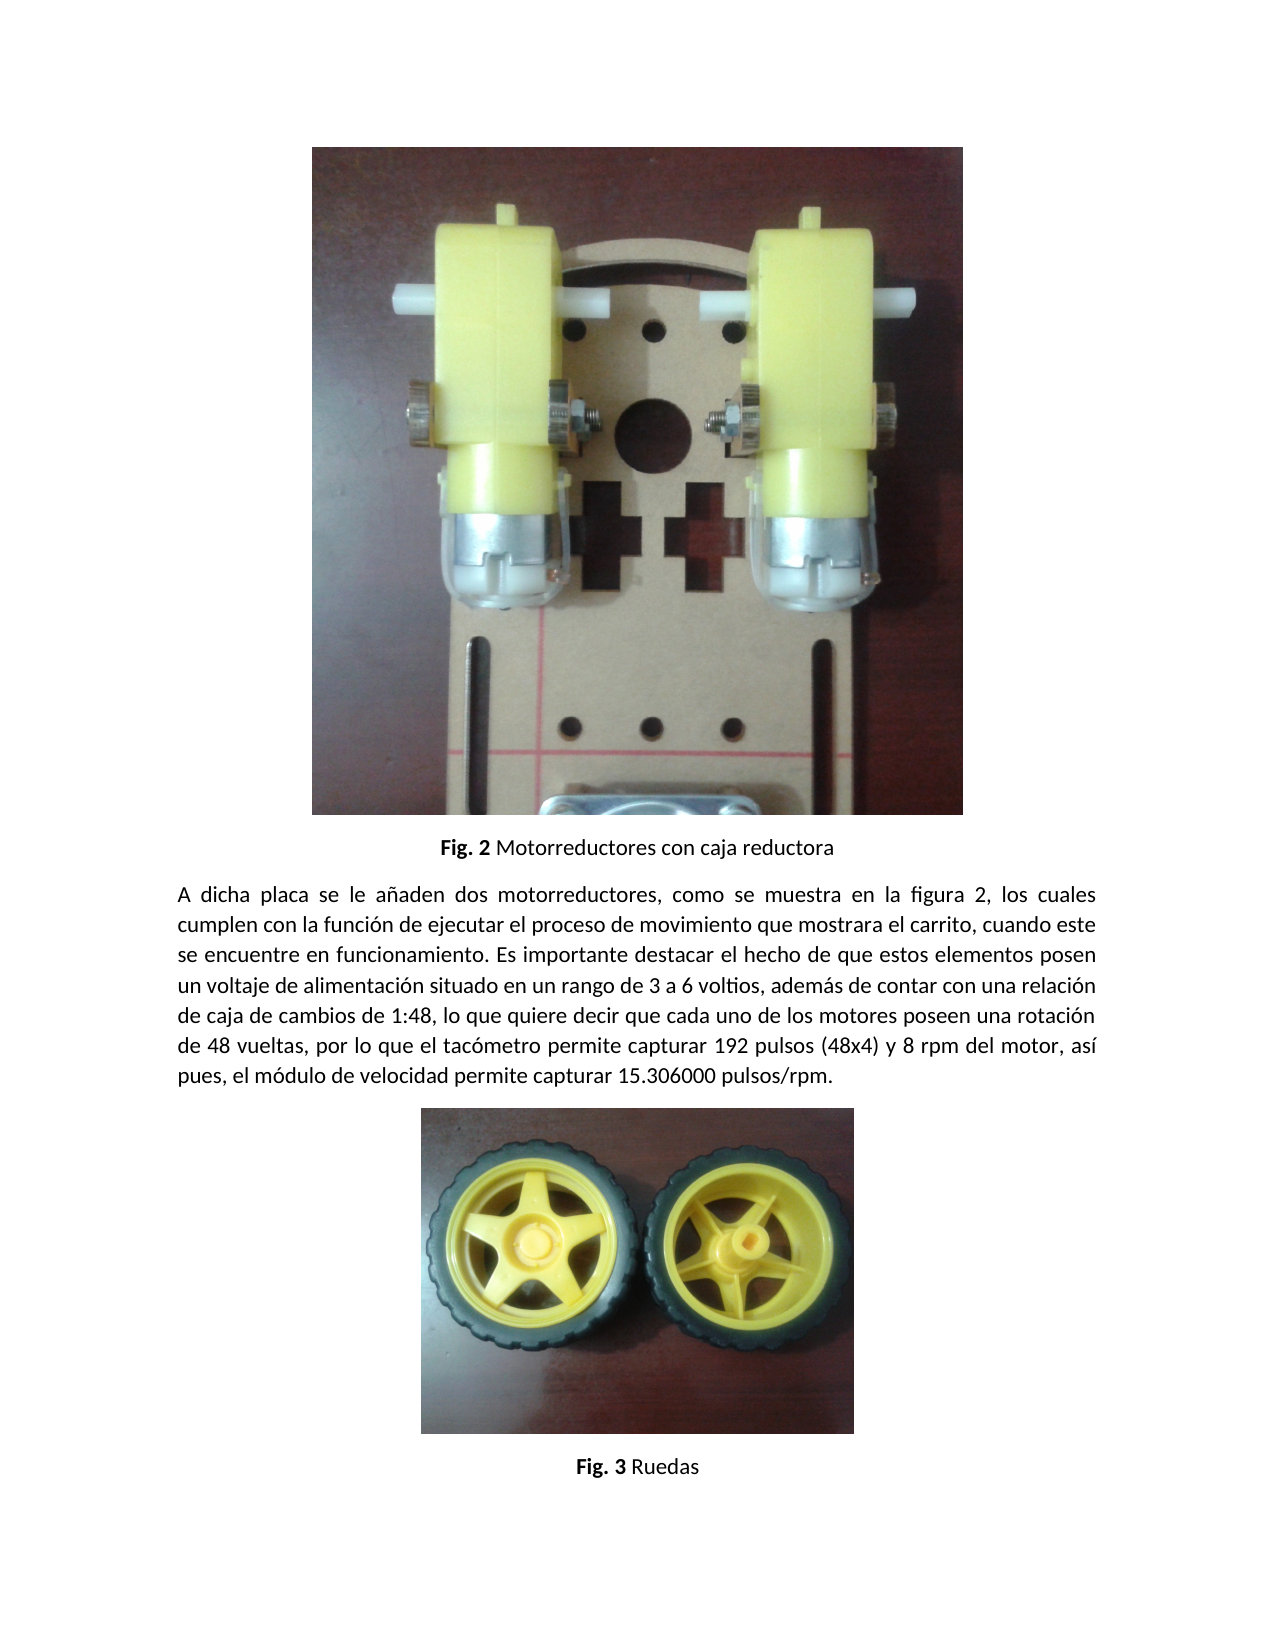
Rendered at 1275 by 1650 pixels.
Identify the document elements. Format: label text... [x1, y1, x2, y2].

text Fig. 3 Ruedas [177, 1452, 1098, 1480]
picture [421, 1108, 854, 1434]
text Fig. 2 Motorreductores con caja reductora [177, 833, 1098, 861]
picture [312, 147, 963, 815]
text A dicha placa se le añaden dos motorreductores, como se muestra en la figura 2, los cuales cumplen con la función de ejecutar el proceso de movimiento que mostrara el carrito, cuando este se encuentre en funcionamiento. Es importante destacar el hecho de que estos elementos posen un voltaje de alimentación situado en un rango de 3 a 6 voltios, además de contar con una relación de caja de cambios de 1:48, lo que quiere decir que cada uno de los motores poseen una rotación de 48 vueltas, por lo que el tacómetro permite capturar 192 pulsos (48x4) y 8 rpm del motor, así pues, el módulo de velocidad permite capturar 15.306000 pulsos/rpm. [177, 880, 1098, 1089]
